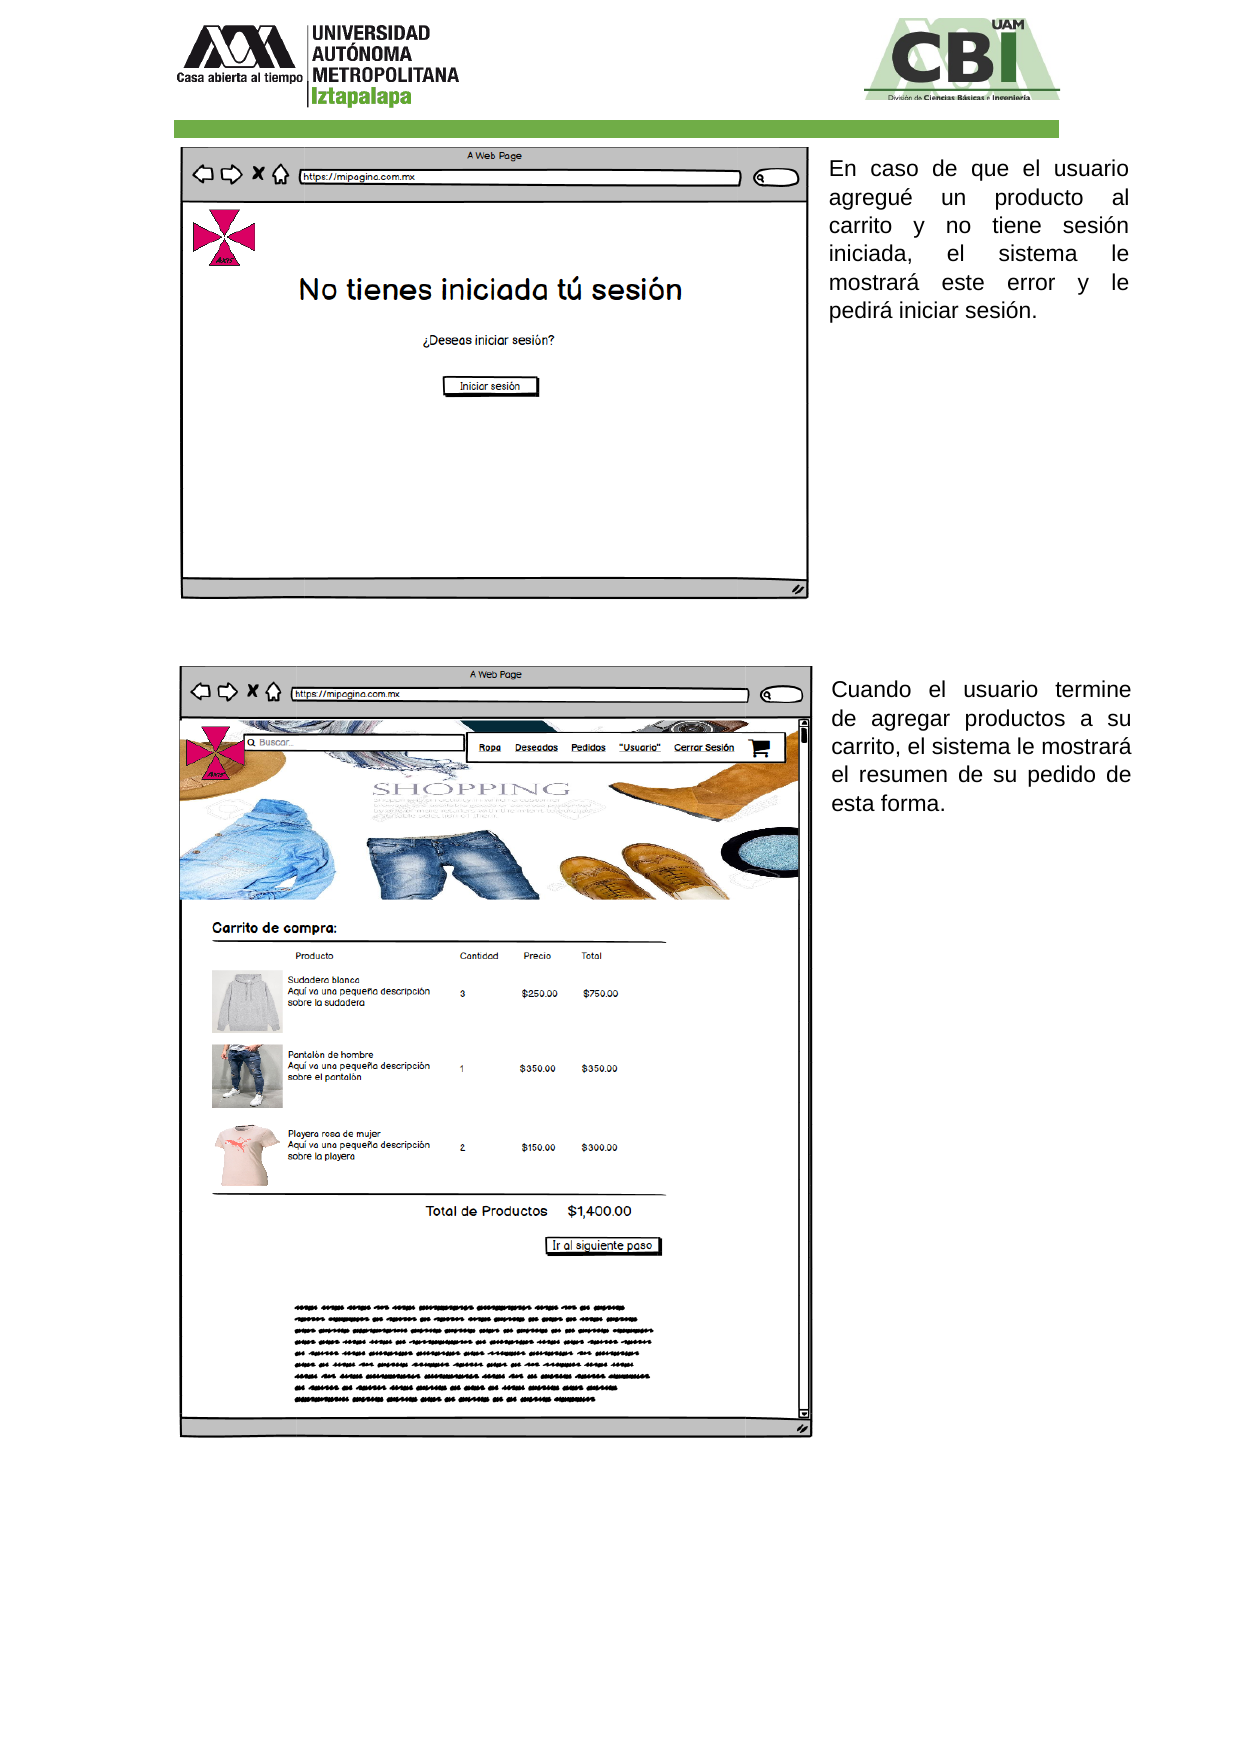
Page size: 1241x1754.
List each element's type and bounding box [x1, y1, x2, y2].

picture [177, 666, 814, 1439]
picture [863, 18, 1060, 100]
picture [177, 25, 459, 109]
picture [177, 147, 811, 603]
